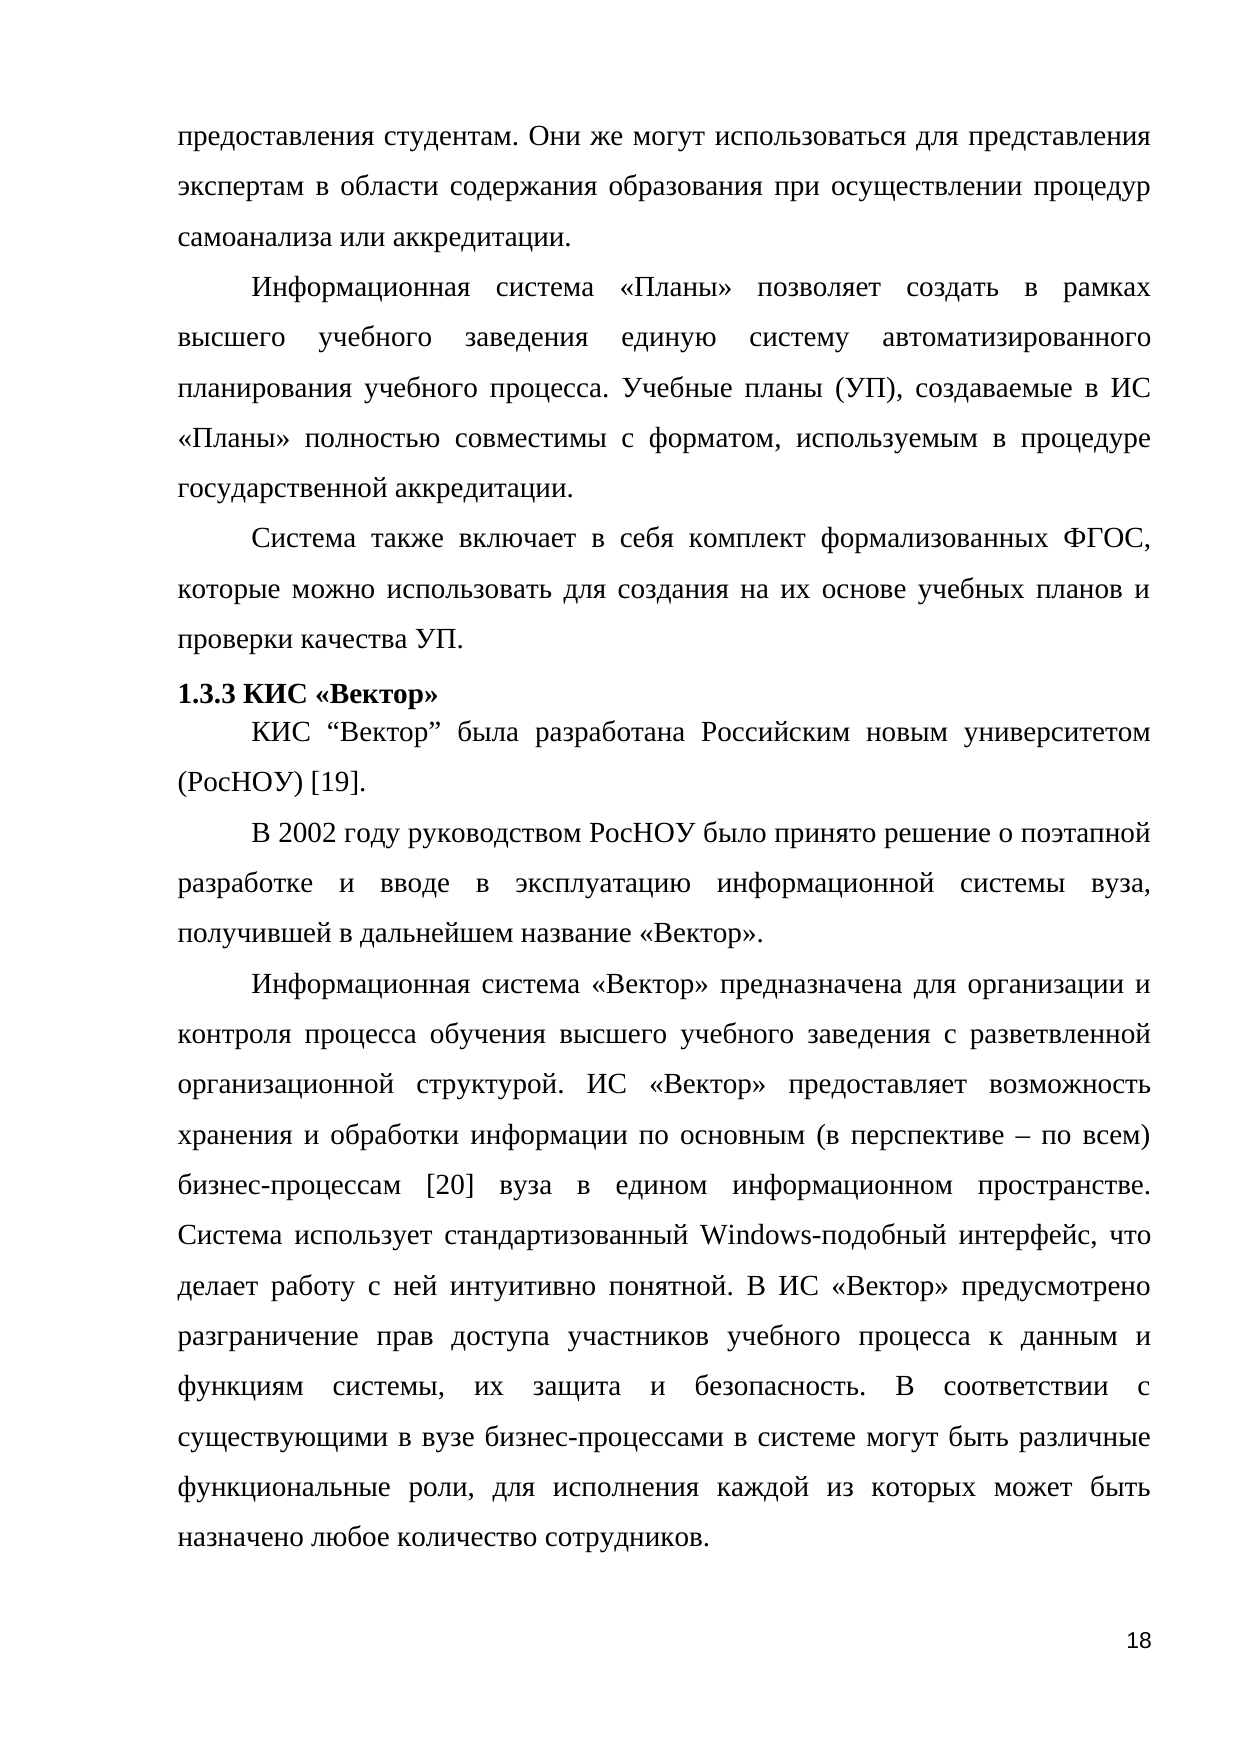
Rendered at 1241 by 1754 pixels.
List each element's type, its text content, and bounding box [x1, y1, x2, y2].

text В 2002 году руководством РосНОУ было принято решение о поэтапной разработке и вводе в эксплуатацию информационной системы вуза, получившей в дальнейшем название «Вектор». [177, 815, 1152, 949]
text Информационная система «Планы» позволяет создать в рамках высшего учебного заведения единую систему автоматизированного планирования учебного процесса. Учебные планы (УП), создаваемые в ИС «Планы» полностью совместимы с форматом, используемым в процедуре государственной аккредитации. [177, 269, 1152, 504]
text Система также включает в себя комплект формализованных ФГОС, которые можно использовать для создания на их основе учебных планов и проверки качества УП. [177, 521, 1152, 655]
text КИС “Вектор” была разработана Российским новым университетом (РосНОУ) [19]. [177, 714, 1152, 798]
subtitle 1.3.3 КИС «Вектор» [177, 676, 1152, 709]
text Информационная система «Вектор» предназначена для организации и контроля процесса обучения высшего учебного заведения с разветвленной организационной структурой. ИС «Вектор» предоставляет возможность хранения и обработки информации по основным (в перспективе – по всем) бизнес-процессам [20] вуза в едином информационном пространстве. Система использует стандартизованный Windows-подобный интерфейс, что делает работу с ней интуитивно понятной. В ИС «Вектор» предусмотрено разграничение прав доступа участников учебного процесса к данным и функциям системы, их защита и безопасность. В соответствии с существующими в вузе бизнес-процессами в системе могут быть различные функциональные роли, для исполнения каждой из которых может быть назначено любое количество сотрудников. [177, 966, 1152, 1553]
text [177, 118, 1152, 252]
